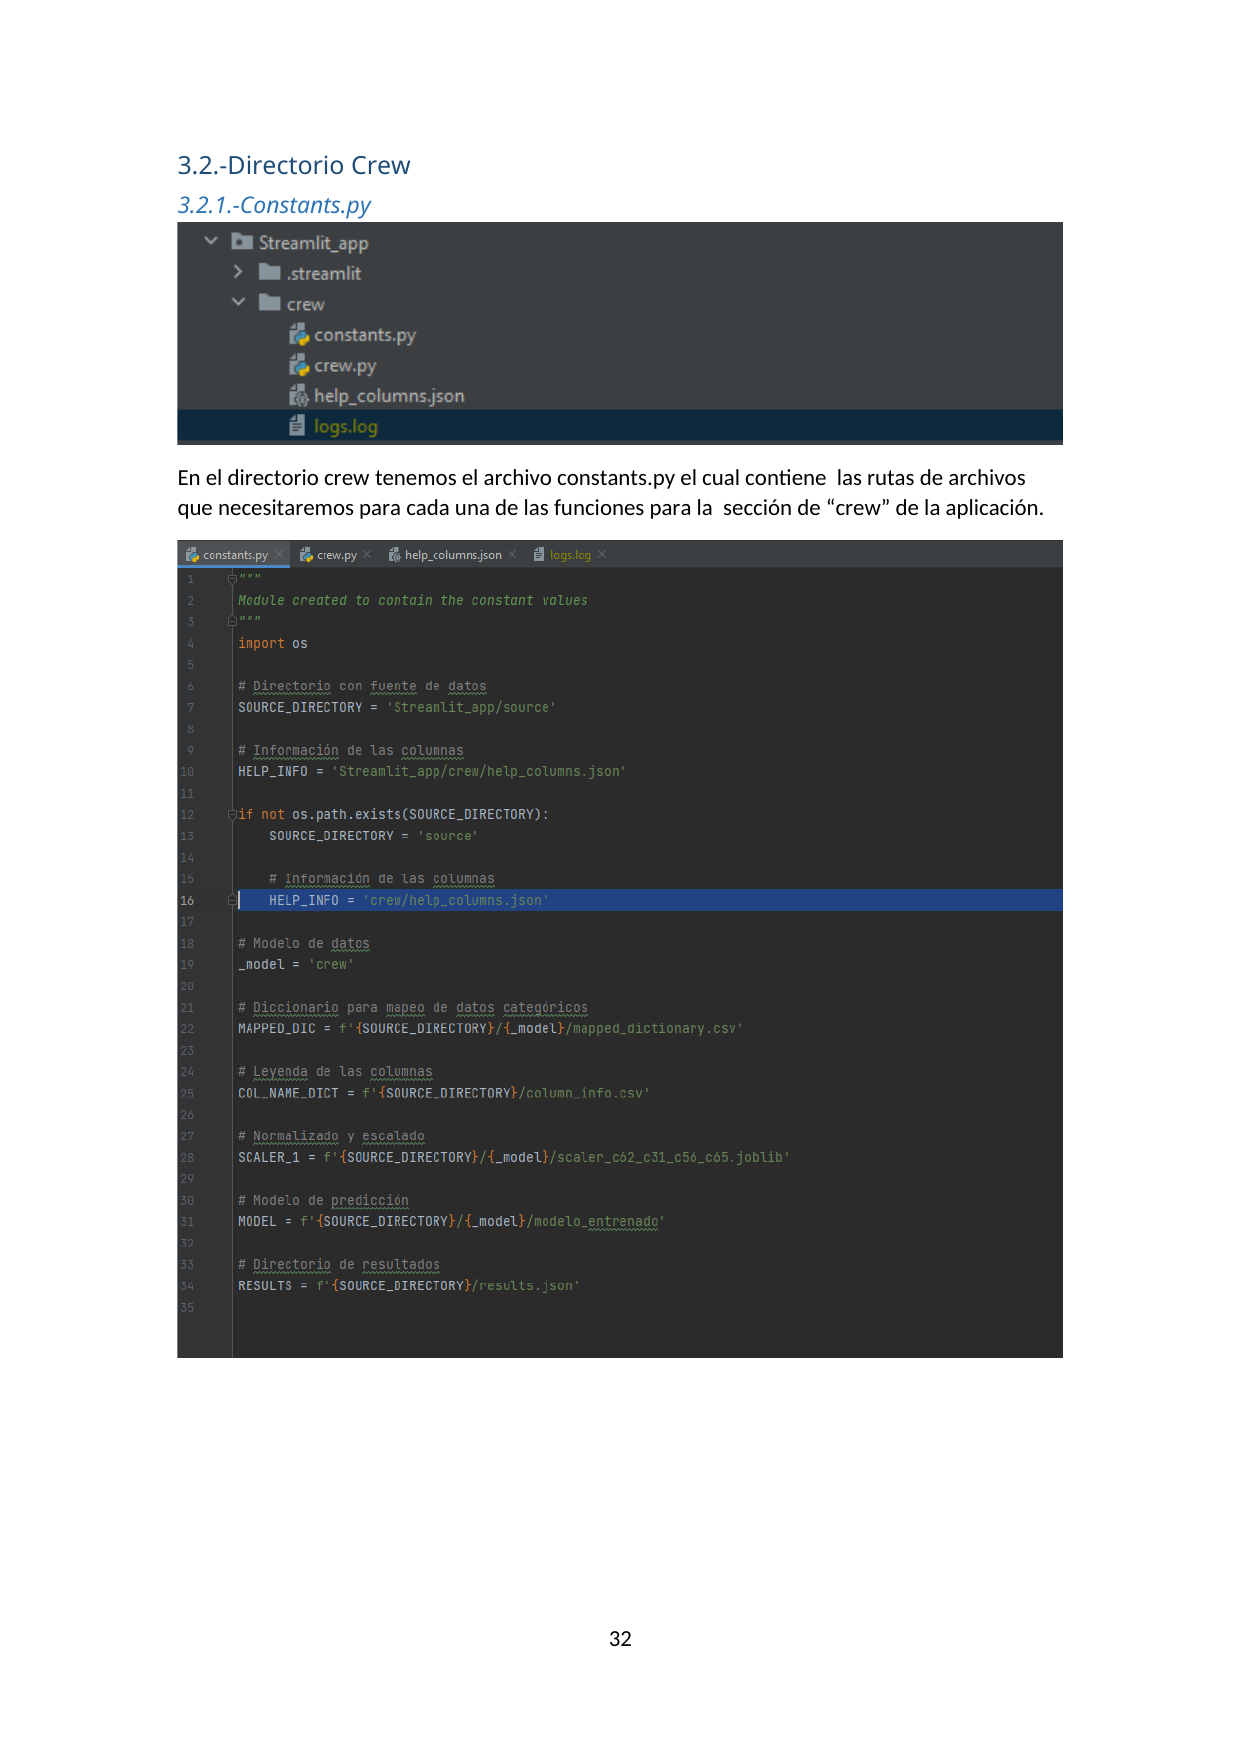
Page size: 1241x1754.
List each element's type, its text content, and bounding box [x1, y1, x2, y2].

subtitle 3.2.-Directorio Crew [177, 148, 1063, 182]
text En el directorio crew tenemos el archivo constants.py el cual contiene las rutas de archivos que necesitaremos para cada una de las funciones para la sección de “crew” de la aplicación. [177, 463, 1063, 522]
subtitle 3.2.1.-Constants.py [177, 188, 1063, 220]
picture [177, 540, 1063, 1358]
picture [177, 222, 1063, 445]
